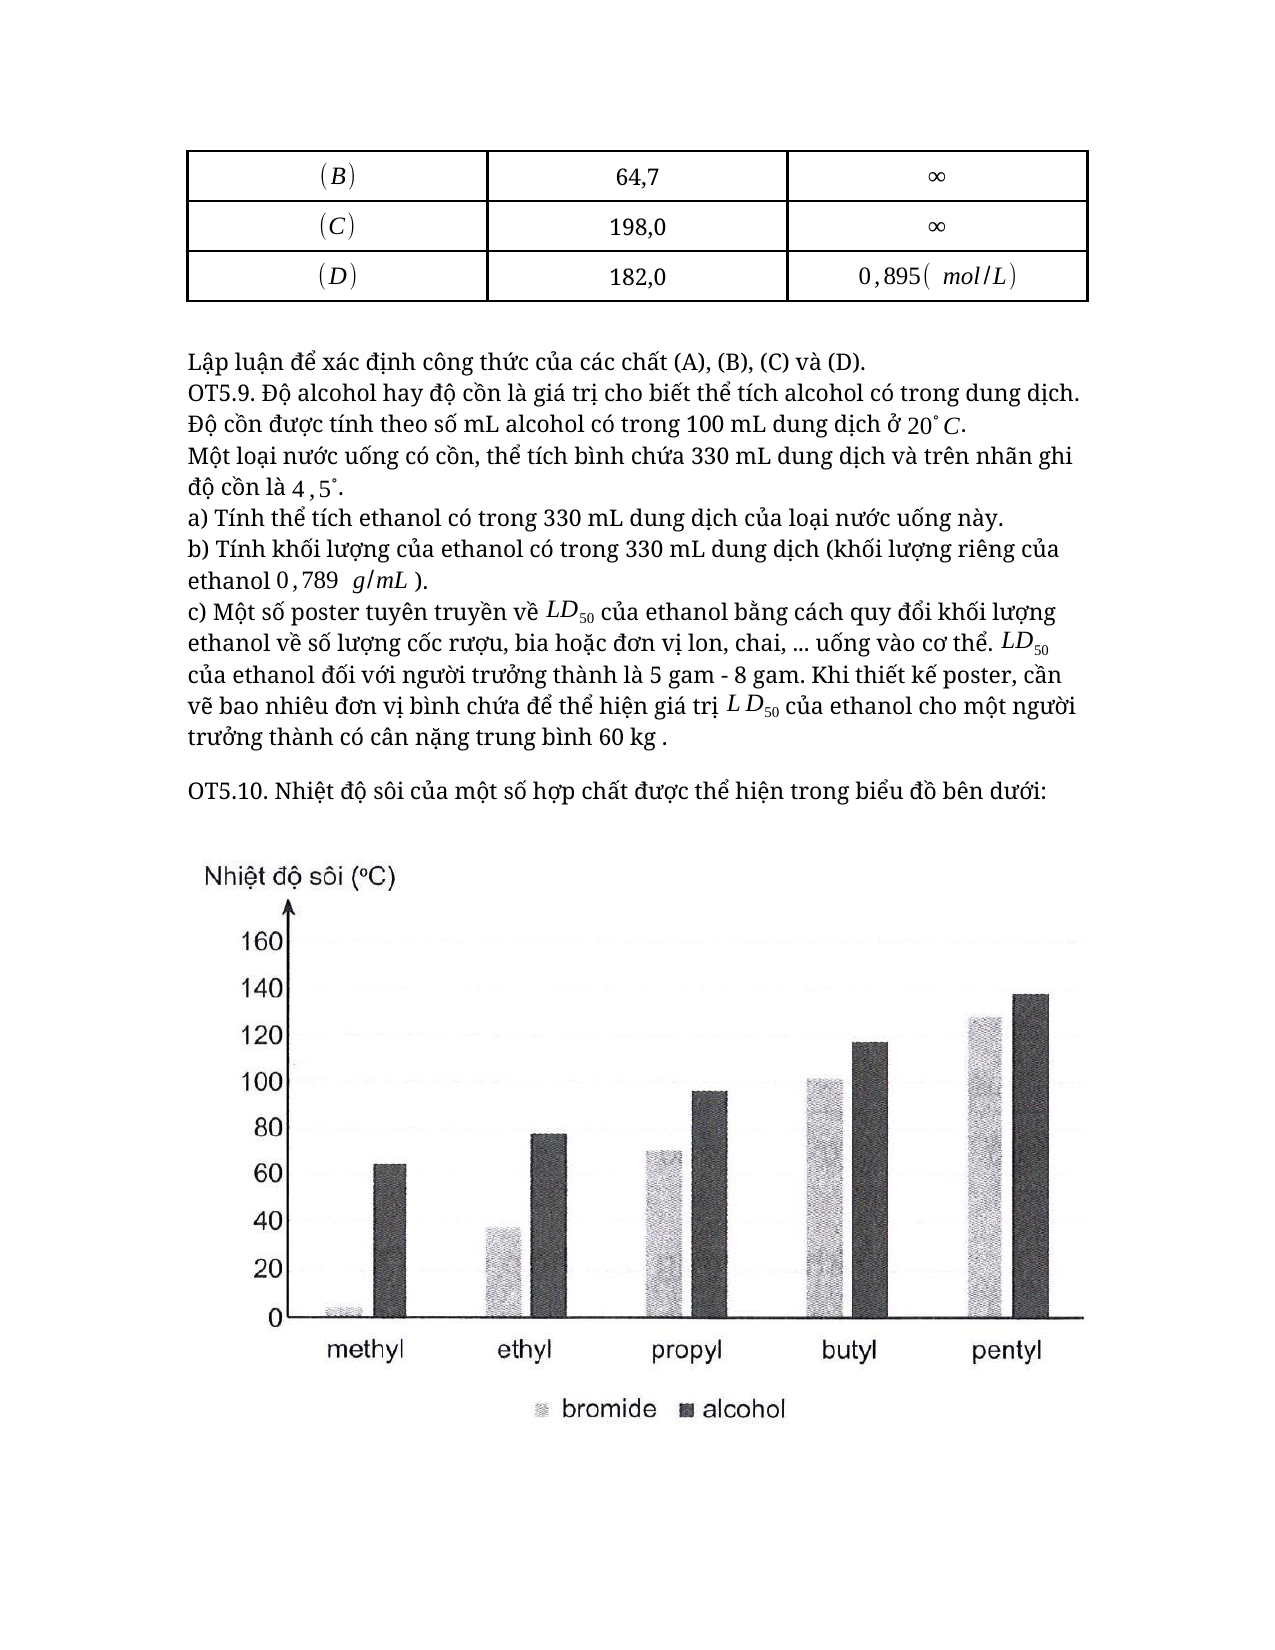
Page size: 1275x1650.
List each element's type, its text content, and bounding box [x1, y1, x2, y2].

table_cell [189, 152, 486, 200]
table_cell 182,0 [489, 252, 786, 300]
table_cell 198,0 [489, 202, 786, 250]
text OT5.10. Nhiệt độ sôi của một số hợp chất được thể hiện trong biểu đồ bên dưới: [187, 775, 1087, 838]
table_cell [789, 152, 1086, 200]
table_cell [789, 252, 1086, 300]
text Lập luận để xác định công thức của các chất (A), (B), (C) và (D). OT5.9. Độ alcohol hay độ cồn là giá trị cho biết thể tích alcohol có trong dung dịch. Độ cồn được tính theo số mL alcohol có trong 100 mL dung dịch ở . Một loại nước uống có cồn, thể tích bình chứa 330 mL dung dịch và trên nhãn ghi độ cồn là . a) Tính thể tích ethanol có trong 330 mL dung dịch của loại nước uống này. b) Tính khối lượng của ethanol có trong 330 mL dung dịch (khối lượng riêng của ethanol ). c) Một số poster tuyên truyền về của ethanol bằng cách quy đổi khối lượng ethanol về số lượng cốc rượu, bia hoặc đơn vị lon, chai, ... uống vào cơ thể. của ethanol đối với người trưởng thành là 5 gam - 8 gam. Khi thiết kế poster, cần vẽ bao nhiêu đơn vị bình chứa để thể hiện giá trị của ethanol cho một người trưởng thành có cân nặng trung bình 60 kg . [187, 346, 1087, 752]
table_cell 64,7 [489, 152, 786, 200]
table_cell [189, 252, 486, 300]
table_cell [789, 202, 1086, 250]
picture [187, 860, 1088, 1430]
table_cell [189, 202, 486, 250]
